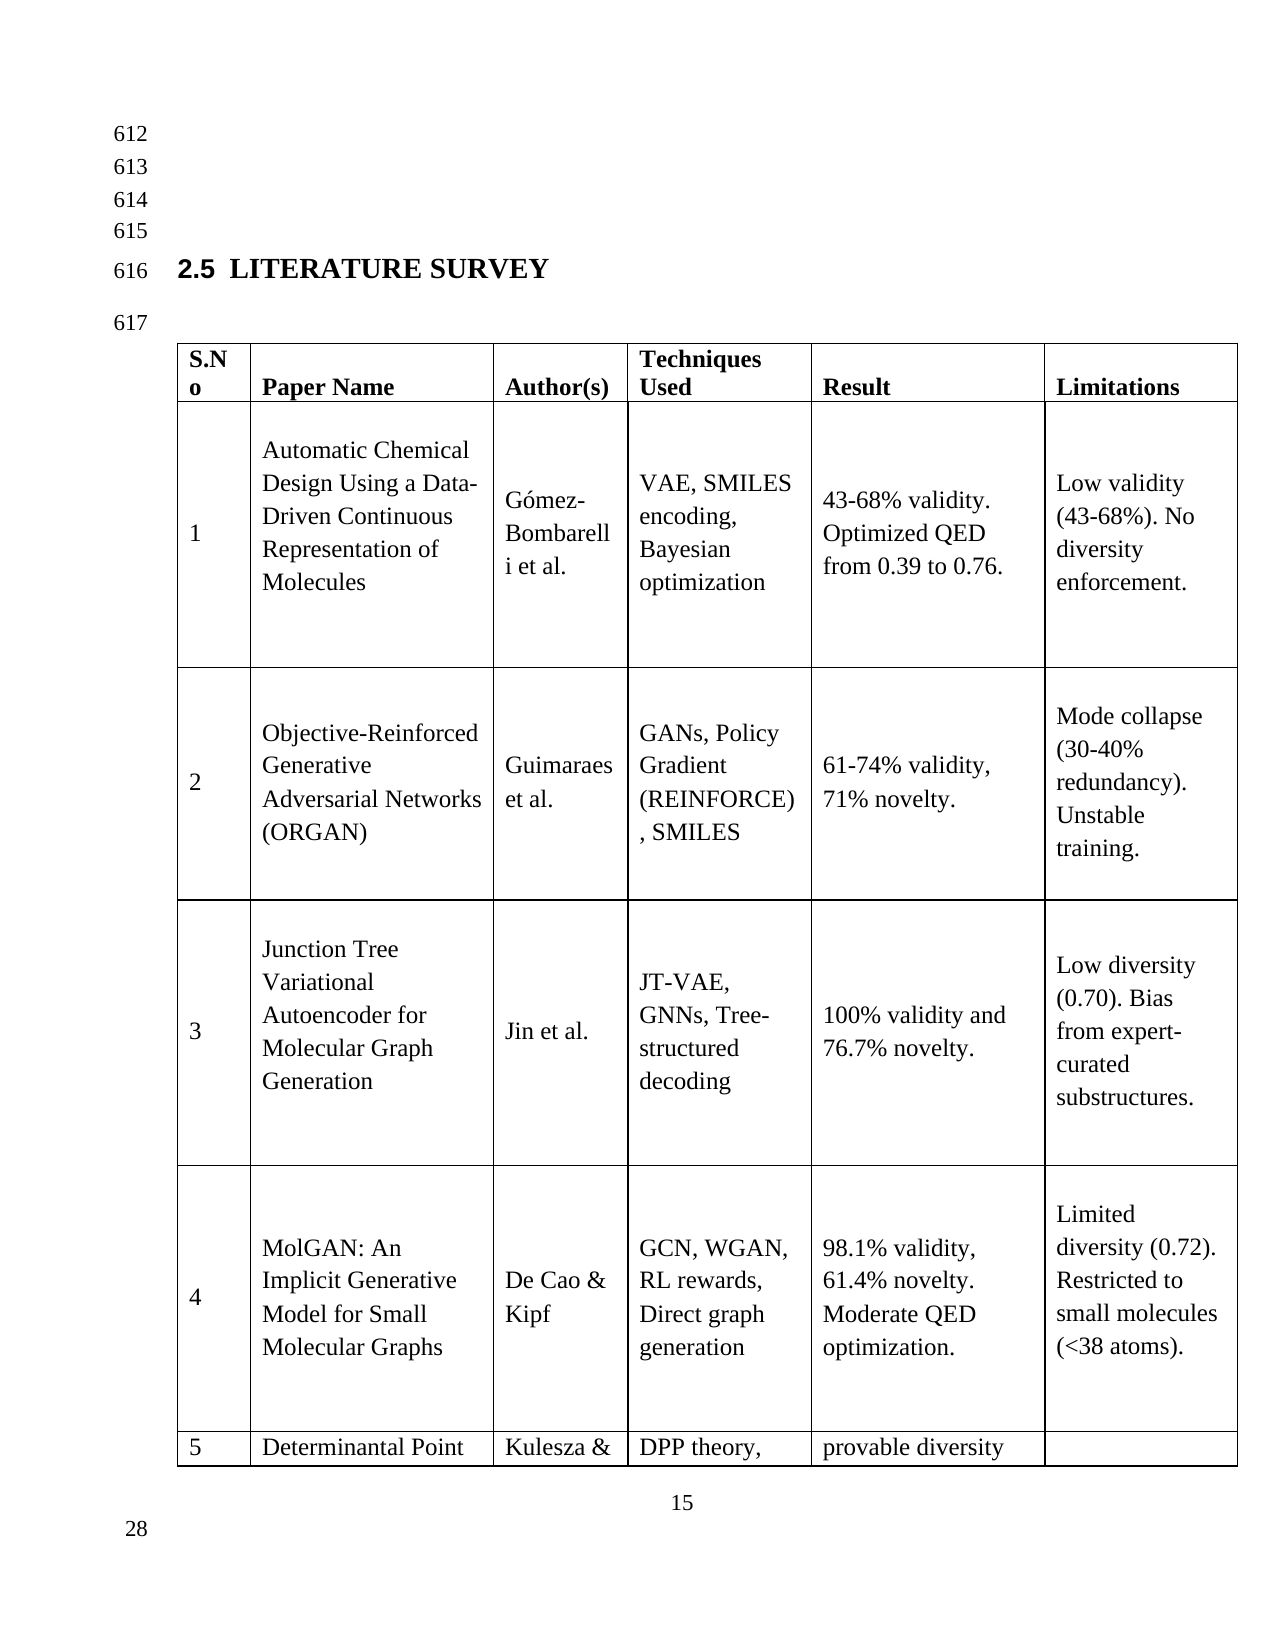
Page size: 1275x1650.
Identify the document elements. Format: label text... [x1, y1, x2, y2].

table_cell Gómez-Bombarelli et al. [494, 402, 627, 666]
table_cell Junction Tree Variational Autoencoder for Molecular Graph Generation [251, 901, 493, 1165]
table_cell Kulesza & Taskar [494, 1432, 627, 1465]
table_cell VAE, SMILES encoding, Bayesian optimization [629, 402, 811, 666]
table_cell 2 [178, 668, 250, 899]
table_cell 3 [178, 901, 250, 1165]
table_cell MolGAN: An Implicit Generative Model for Small Molecular Graphs [251, 1166, 493, 1431]
table_cell GANs, Policy Gradient (REINFORCE), SMILES [629, 668, 811, 899]
table_cell 61-74% validity, 71% novelty. [812, 668, 1044, 899]
table_cell 98.1% validity, 61.4% novelty. Moderate QED optimization. [812, 1166, 1044, 1431]
table_header Limitations [1045, 344, 1237, 401]
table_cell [629, 1432, 811, 1465]
table_cell 100% validity and 76.7% novelty. [812, 901, 1044, 1165]
list LITERATURE SURVEY [177, 251, 1186, 284]
table_cell 43-68% validity. Optimized QED from 0.39 to 0.76. [812, 402, 1044, 666]
table_cell 1 [178, 402, 250, 666]
table_cell Low diversity (0.70). Bias from expert-curated substructures. [1046, 901, 1237, 1165]
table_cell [812, 1432, 1044, 1465]
table_cell GCN, WGAN, RL rewards, Direct graph generation [629, 1166, 811, 1431]
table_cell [251, 1432, 493, 1465]
table_cell Low validity (43-68%). No diversity enforcement. [1046, 402, 1237, 666]
table_cell 4 [178, 1166, 250, 1431]
table_header Author(s) [494, 344, 627, 401]
table_cell Jin et al. [494, 901, 627, 1165]
table_header Techniques Used [628, 344, 811, 401]
table_cell 5 [178, 1432, 250, 1465]
table_header Paper Name [251, 344, 493, 401]
table_cell Objective-Reinforced Generative Adversarial Networks (ORGAN) [251, 668, 493, 899]
table_header S.No [178, 344, 250, 401]
table_cell JT-VAE, GNNs, Tree-structured decoding [629, 901, 811, 1165]
table_cell Automatic Chemical Design Using a Data-Driven Continuous Representation of Molecules [251, 402, 493, 666]
table_cell Mode collapse (30-40% redundancy). Unstable training. [1046, 668, 1237, 899]
table_header Result [812, 344, 1044, 401]
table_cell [1046, 1432, 1237, 1465]
table_cell Guimaraes et al. [494, 668, 627, 899]
table_cell Limited diversity (0.72). Restricted to small molecules (<38 atoms). [1046, 1166, 1237, 1431]
table_cell De Cao & Kipf [494, 1166, 627, 1431]
